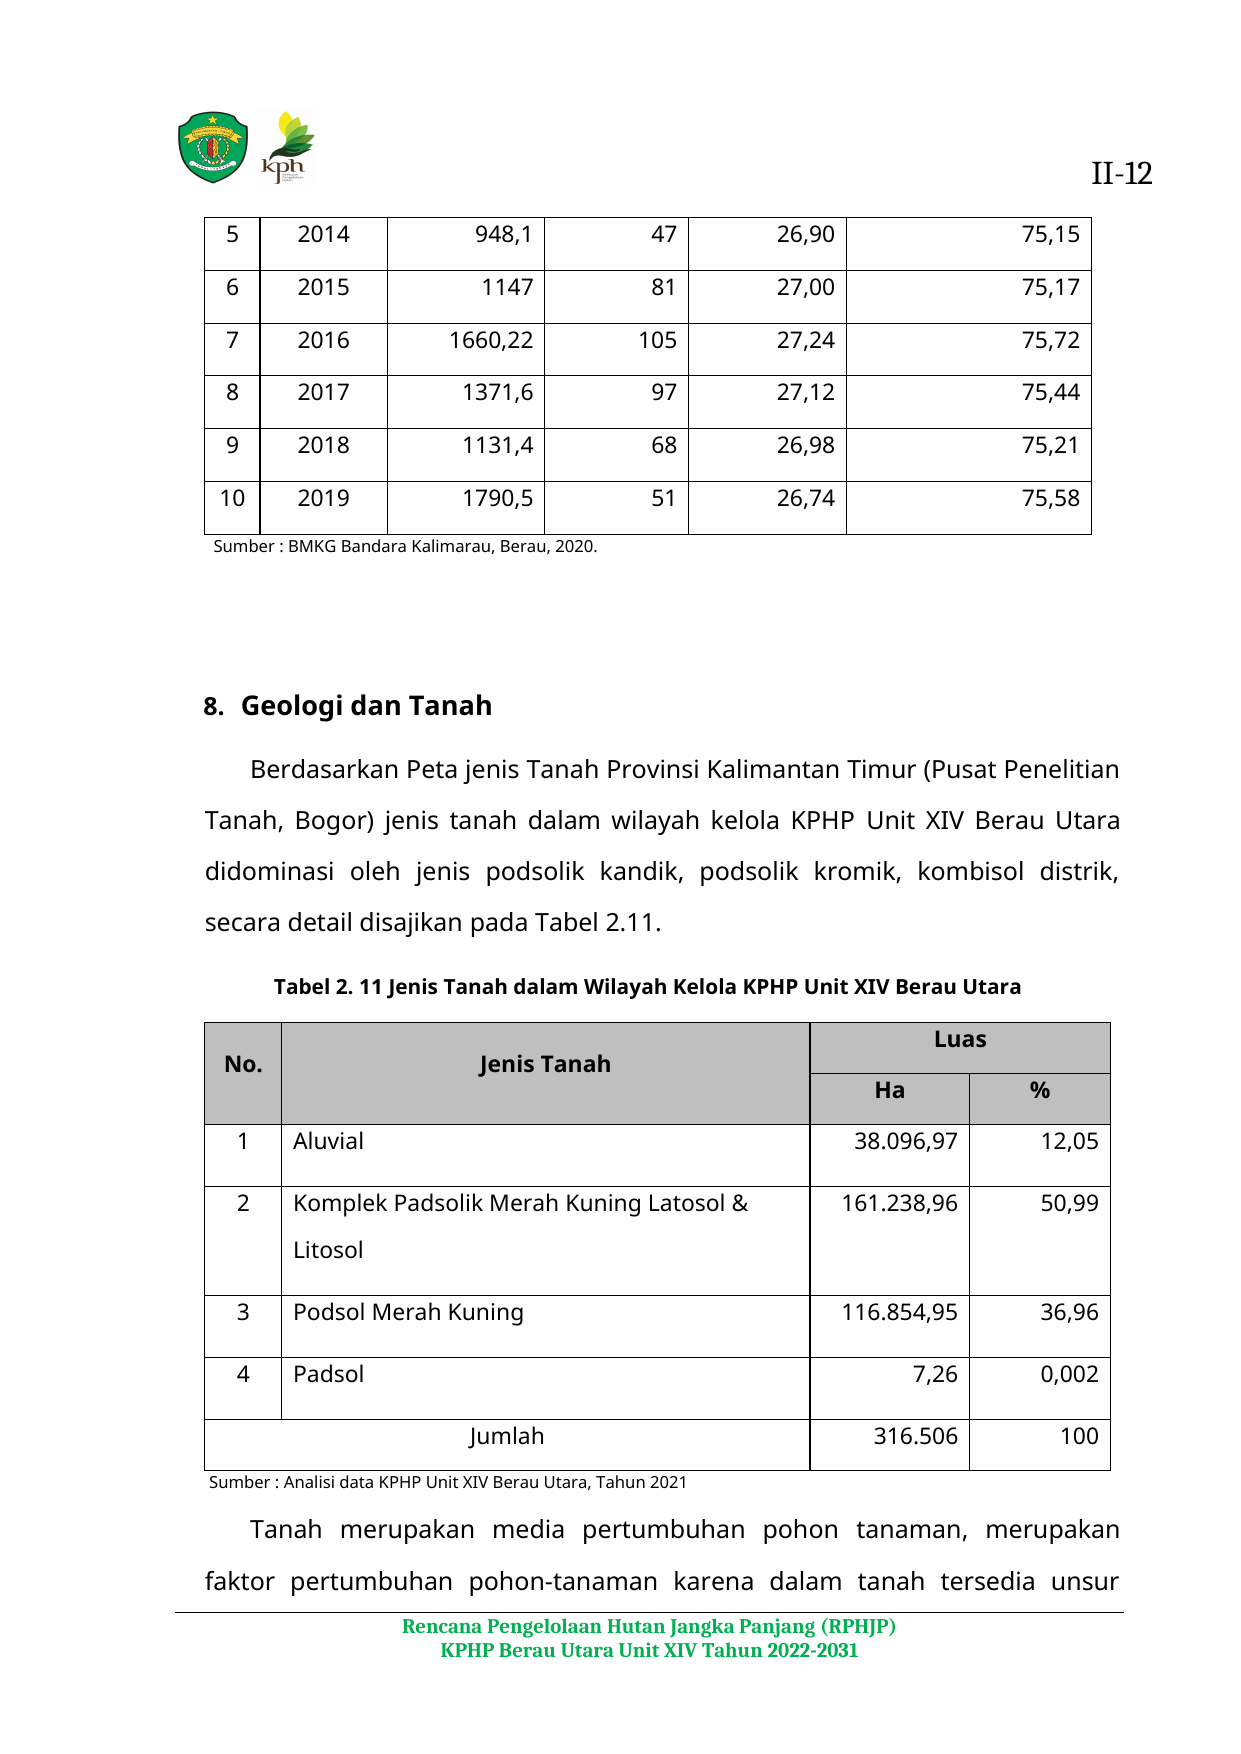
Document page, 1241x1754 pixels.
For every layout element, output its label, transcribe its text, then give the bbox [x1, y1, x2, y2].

table_cell 68 [545, 429, 688, 481]
table_header Luas [811, 1023, 1110, 1073]
table_cell 1371,6 [388, 376, 544, 428]
text Sumber : BMKG Bandara Kalimarau, Berau, 2020. [204, 535, 1121, 557]
table_cell 81 [545, 271, 688, 322]
text Berdasarkan Peta jenis Tanah Provinsi Kalimantan Timur (Pusat Penelitian Tanah, Bogor) jenis tanah dalam wilayah kelola KPHP Unit XIV Berau Utara didominasi oleh jenis podsolik kandik, podsolik kromik, kombisol distrik, secara detail disajikan pada Tabel 2.11. [204, 751, 1121, 939]
table_cell Jumlah [205, 1420, 809, 1470]
table_cell Padsol [282, 1358, 809, 1419]
table_cell 7 [205, 324, 259, 375]
table_cell Ha [811, 1074, 969, 1124]
table_cell 27,12 [689, 376, 846, 428]
table_cell % [970, 1074, 1110, 1124]
table_cell 2017 [261, 376, 387, 428]
table_cell 5 [205, 218, 259, 270]
table_cell 75,58 [847, 482, 1091, 534]
table_cell 2016 [261, 324, 387, 375]
table_cell 26,74 [689, 482, 846, 534]
table_header No. [205, 1023, 281, 1124]
table_cell 2014 [261, 218, 387, 270]
subtitle Geologi dan Tanah [203, 687, 1121, 723]
table_header Jenis Tanah [282, 1023, 809, 1124]
picture [175, 109, 251, 185]
table_cell 1131,4 [388, 429, 544, 481]
table_cell 105 [545, 324, 688, 375]
table_cell 50,99 [970, 1187, 1110, 1295]
table_cell 75,17 [847, 271, 1091, 322]
table_cell 10 [205, 482, 259, 534]
table_cell 1 [205, 1125, 281, 1186]
table_cell 8 [205, 376, 259, 428]
table_cell 47 [545, 218, 688, 270]
table_cell 4 [205, 1358, 281, 1419]
table_cell 7,26 [811, 1358, 969, 1419]
table_cell 2015 [261, 271, 387, 322]
table_cell 75,44 [847, 376, 1091, 428]
table_cell 1790,5 [388, 482, 544, 534]
table_cell 2 [205, 1187, 281, 1295]
text Tabel 2. 11 Jenis Tanah dalam Wilayah Kelola KPHP Unit XIV Berau Utara [175, 972, 1121, 1001]
table_cell 75,21 [847, 429, 1091, 481]
table_cell Podsol Merah Kuning [282, 1296, 809, 1357]
table_cell 6 [205, 271, 259, 322]
table_cell 27,24 [689, 324, 846, 375]
table_cell 0,002 [970, 1358, 1110, 1419]
table_cell 27,00 [689, 271, 846, 322]
table_cell 36,96 [970, 1296, 1110, 1357]
table_cell 2018 [261, 429, 387, 481]
table_cell 100 [970, 1420, 1110, 1470]
table_cell 51 [545, 482, 688, 534]
text Sumber : Analisi data KPHP Unit XIV Berau Utara, Tahun 2021 [204, 1471, 1121, 1494]
table_cell 26,90 [689, 218, 846, 270]
table_cell Aluvial [282, 1125, 809, 1186]
table_cell 12,05 [970, 1125, 1110, 1186]
table_cell 1147 [388, 271, 544, 322]
table_cell 316.506 [811, 1420, 969, 1470]
table_cell 26,98 [689, 429, 846, 481]
table_cell 75,15 [847, 218, 1091, 270]
table_cell 3 [205, 1296, 281, 1357]
table_cell 9 [205, 429, 259, 481]
table_cell 2019 [261, 482, 387, 534]
table_cell Komplek Padsolik Merah Kuning Latosol & Litosol [282, 1187, 809, 1295]
table_cell 38.096,97 [811, 1125, 969, 1186]
picture [257, 109, 318, 185]
table_cell 116.854,95 [811, 1296, 969, 1357]
table_cell 75,72 [847, 324, 1091, 375]
table_cell 948,1 [388, 218, 544, 270]
table_cell 161.238,96 [811, 1187, 969, 1295]
table_cell 97 [545, 376, 688, 428]
table_cell 1660,22 [388, 324, 544, 375]
